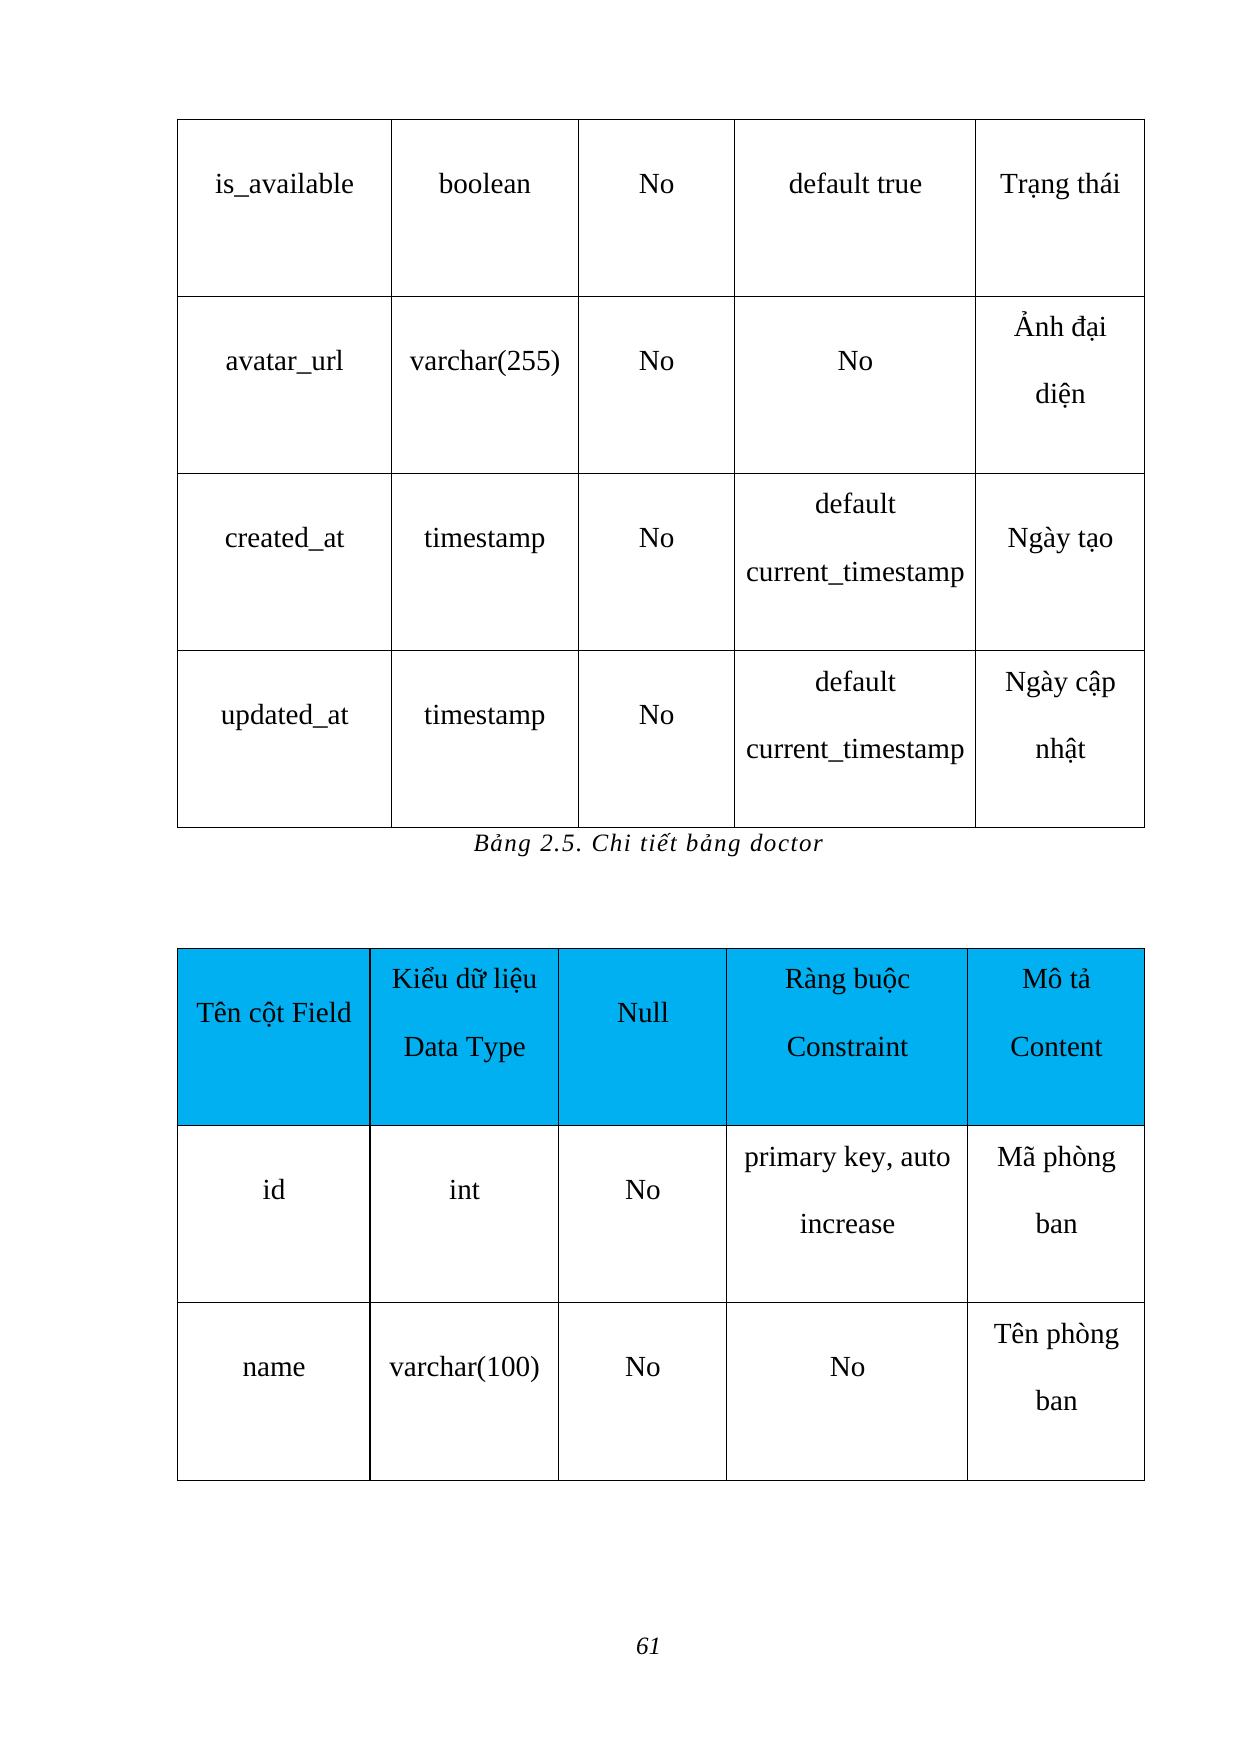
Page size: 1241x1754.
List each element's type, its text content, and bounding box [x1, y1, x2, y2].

subtitle Bảng 2.5. Chi tiết bảng doctor [177, 828, 1122, 857]
table_cell Trạng thái [976, 120, 1144, 296]
table_header Kiểu dữ liệu Data Type [371, 949, 558, 1125]
table_cell default true [735, 120, 975, 296]
table_cell No [735, 297, 975, 473]
table_cell Mã phòng ban [968, 1126, 1144, 1302]
table_cell Ảnh đại diện [976, 297, 1144, 473]
table_cell avatar_url [178, 297, 391, 473]
table_cell No [559, 1126, 726, 1302]
table_cell No [727, 1303, 967, 1479]
table_cell timestamp [392, 651, 578, 827]
table_cell name [178, 1303, 369, 1479]
table_cell updated_at [178, 651, 391, 827]
table_cell boolean [392, 120, 578, 296]
table_header Mô tả Content [968, 949, 1144, 1125]
table_cell No [579, 651, 734, 827]
table_cell Ngày tạo [976, 474, 1144, 650]
table_cell is_available [178, 120, 391, 296]
table_cell int [371, 1126, 558, 1302]
table_header Ràng buộc Constraint [727, 949, 967, 1125]
table_cell varchar(255) [392, 297, 578, 473]
table_cell No [579, 120, 734, 296]
table_header Null [559, 949, 726, 1125]
table_header Tên cột Field [178, 949, 369, 1125]
table_cell primary key, auto increase [727, 1126, 967, 1302]
table_cell default current_timestamp [735, 651, 975, 827]
table_cell No [559, 1303, 726, 1479]
table_cell default current_timestamp [735, 474, 975, 650]
table_cell Tên phòng ban [968, 1303, 1144, 1479]
table_cell varchar(100) [371, 1303, 558, 1479]
table_cell created_at [178, 474, 391, 650]
table_cell id [178, 1126, 369, 1302]
table_cell timestamp [392, 474, 578, 650]
table_cell No [579, 474, 734, 650]
table_cell No [579, 297, 734, 473]
table_cell Ngày cập nhật [976, 651, 1144, 827]
